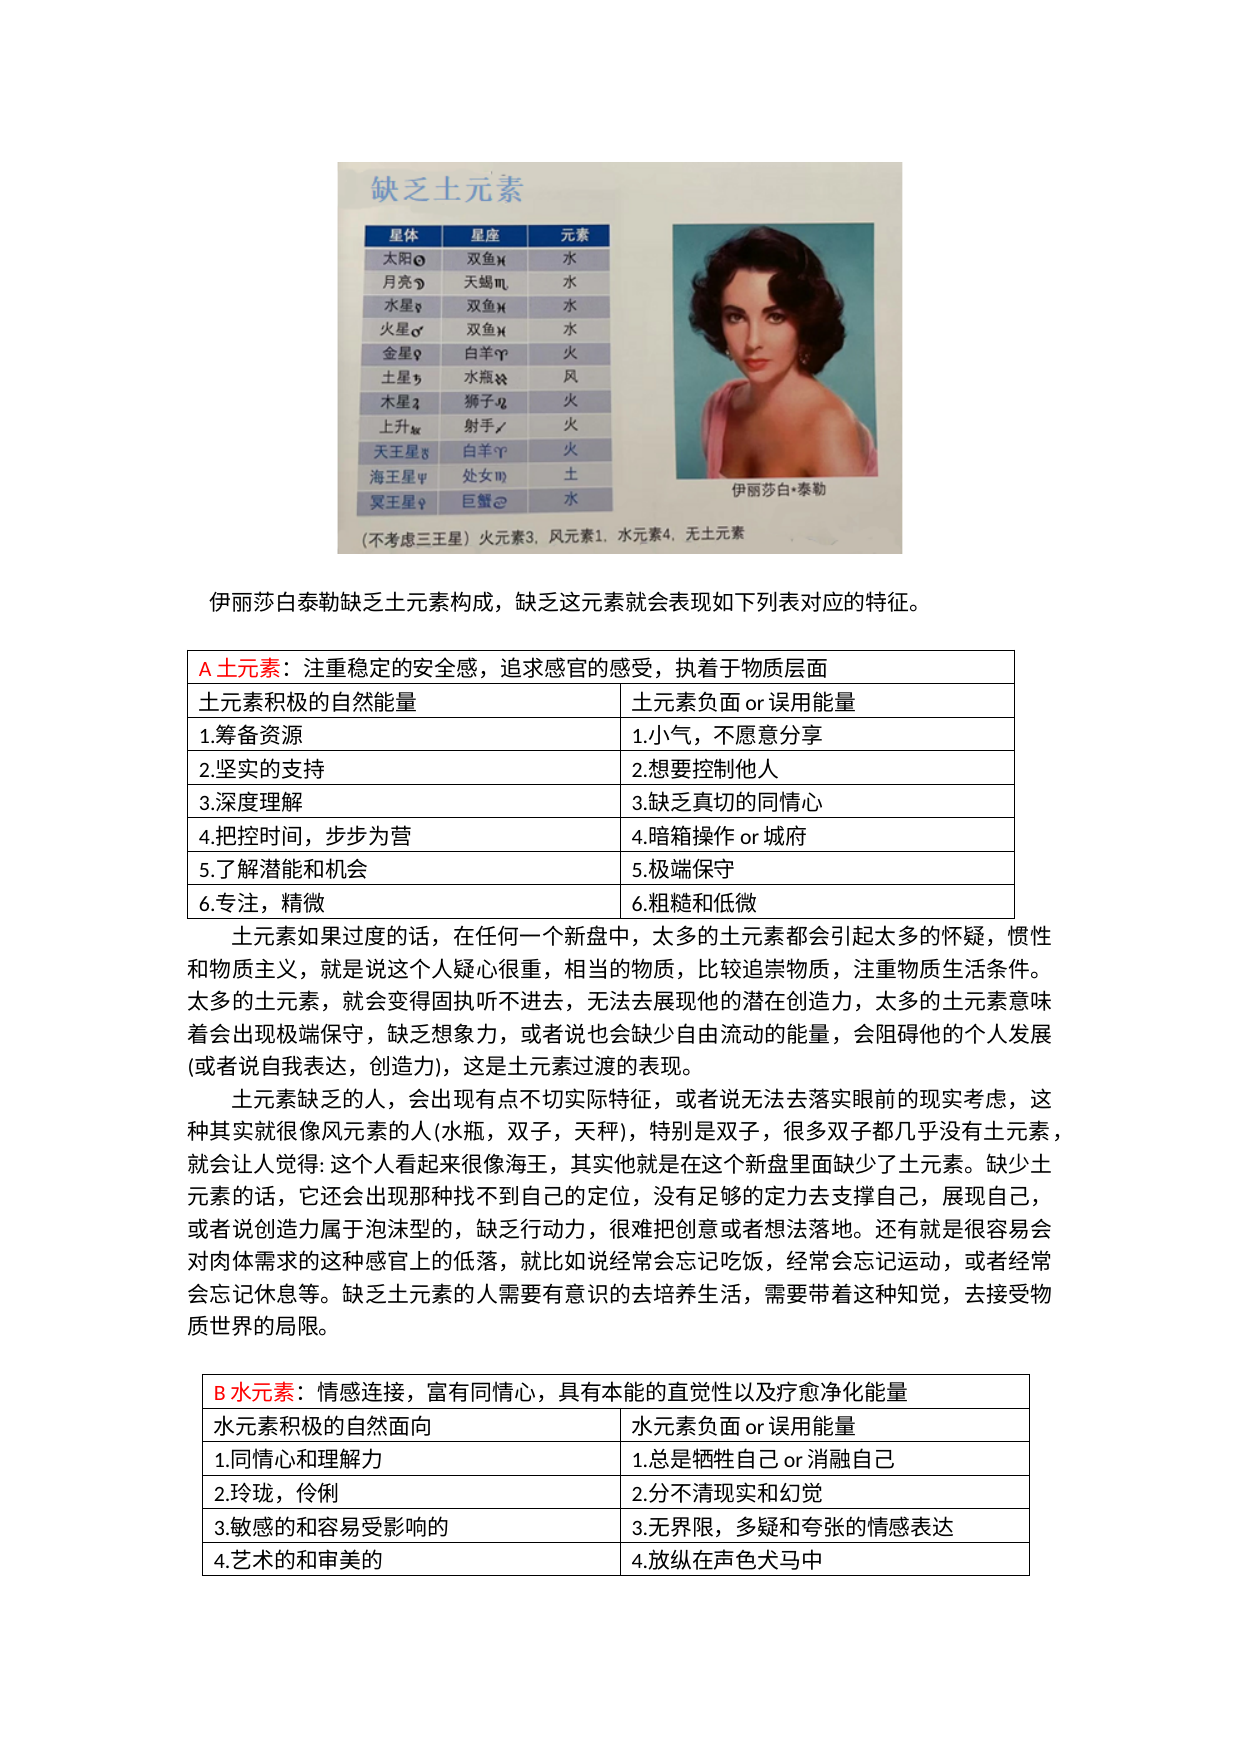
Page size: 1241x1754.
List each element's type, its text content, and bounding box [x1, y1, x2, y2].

table_cell 2.玲珑，伶俐 [203, 1476, 620, 1508]
table_cell 4.艺术的和审美的 [203, 1543, 620, 1575]
table_header A土元素：注重稳定的安全感，追求感官的感受，执着于物质层面 [188, 651, 1014, 683]
table_cell 2.想要控制他人 [621, 751, 1014, 784]
table_cell 3.缺乏真切的同情心 [621, 785, 1014, 817]
table_cell 水元素积极的自然面向 [203, 1409, 620, 1441]
table_cell 2.坚实的支持 [188, 751, 620, 784]
table_cell 水元素负面or误用能量 [621, 1409, 1029, 1441]
picture [337, 162, 903, 554]
table_cell 1.小气，不愿意分享 [621, 718, 1014, 750]
table_cell 5.了解潜能和机会 [188, 852, 620, 884]
table_cell 3.敏感的和容易受影响的 [203, 1509, 620, 1542]
table_cell 6.粗糙和低微 [621, 885, 1014, 918]
text 伊丽莎白泰勒缺乏土元素构成，缺乏这元素就会表现如下列表对应的特征。 [187, 584, 1053, 617]
table_cell 土元素积极的自然能量 [188, 684, 620, 717]
table_cell 3.无界限，多疑和夸张的情感表达 [621, 1509, 1029, 1542]
table_cell 4.把控时间，步步为营 [188, 818, 620, 851]
table_cell 5.极端保守 [621, 852, 1014, 884]
table_cell 土元素负面or误用能量 [621, 684, 1014, 717]
table_cell 4.放纵在声色犬马中 [621, 1543, 1029, 1575]
table_cell 3.深度理解 [188, 785, 620, 817]
table_cell 1.同情心和理解力 [203, 1442, 620, 1474]
table_cell 1.筹备资源 [188, 718, 620, 750]
text 土元素缺乏的人，会出现有点不切实际特征，或者说无法去落实眼前的现实考虑，这种其实就很像风元素的人(水瓶，双子，天秤)，特别是双子，很多双子都几乎没有土元素，就会让人觉得: 这个人看起来很像海王，其实他就是在这个新盘里面缺少了土元素。缺少土元素的话，它还会出现那种找不到自己的定位，没有足够的定力去支撑自己，展现自己，或者说创造力属于泡沫型的，缺乏行动力，很难把创意或者想法落地。还有就是很容易会对肉体需求的这种感官上的低落，就比如说经常会忘记吃饭，经常会忘记运动，或者经常会忘记休息等。缺乏土元素的人需要有意识的去培养生活，需要带着这种知觉，去接受物质世界的局限。 [187, 1081, 1053, 1341]
table_cell 4.暗箱操作or城府 [621, 818, 1014, 851]
table_cell 2.分不清现实和幻觉 [621, 1476, 1029, 1508]
table_cell 1.总是牺牲自己or消融自己 [621, 1442, 1029, 1474]
text 土元素如果过度的话，在任何一个新盘中，太多的土元素都会引起太多的怀疑，惯性和物质主义，就是说这个人疑心很重，相当的物质，比较追崇物质，注重物质生活条件。太多的土元素，就会变得固执听不进去，无法去展现他的潜在创造力，太多的土元素意味着会出现极端保守，缺乏想象力，或者说也会缺少自由流动的能量，会阻碍他的个人发展(或者说自我表达，创造力)，这是土元素过渡的表现。 [187, 919, 1053, 1081]
table_header B水元素：情感连接，富有同情心，具有本能的直觉性以及疗愈净化能量 [203, 1375, 1029, 1407]
table_cell 6.专注，精微 [188, 885, 620, 918]
